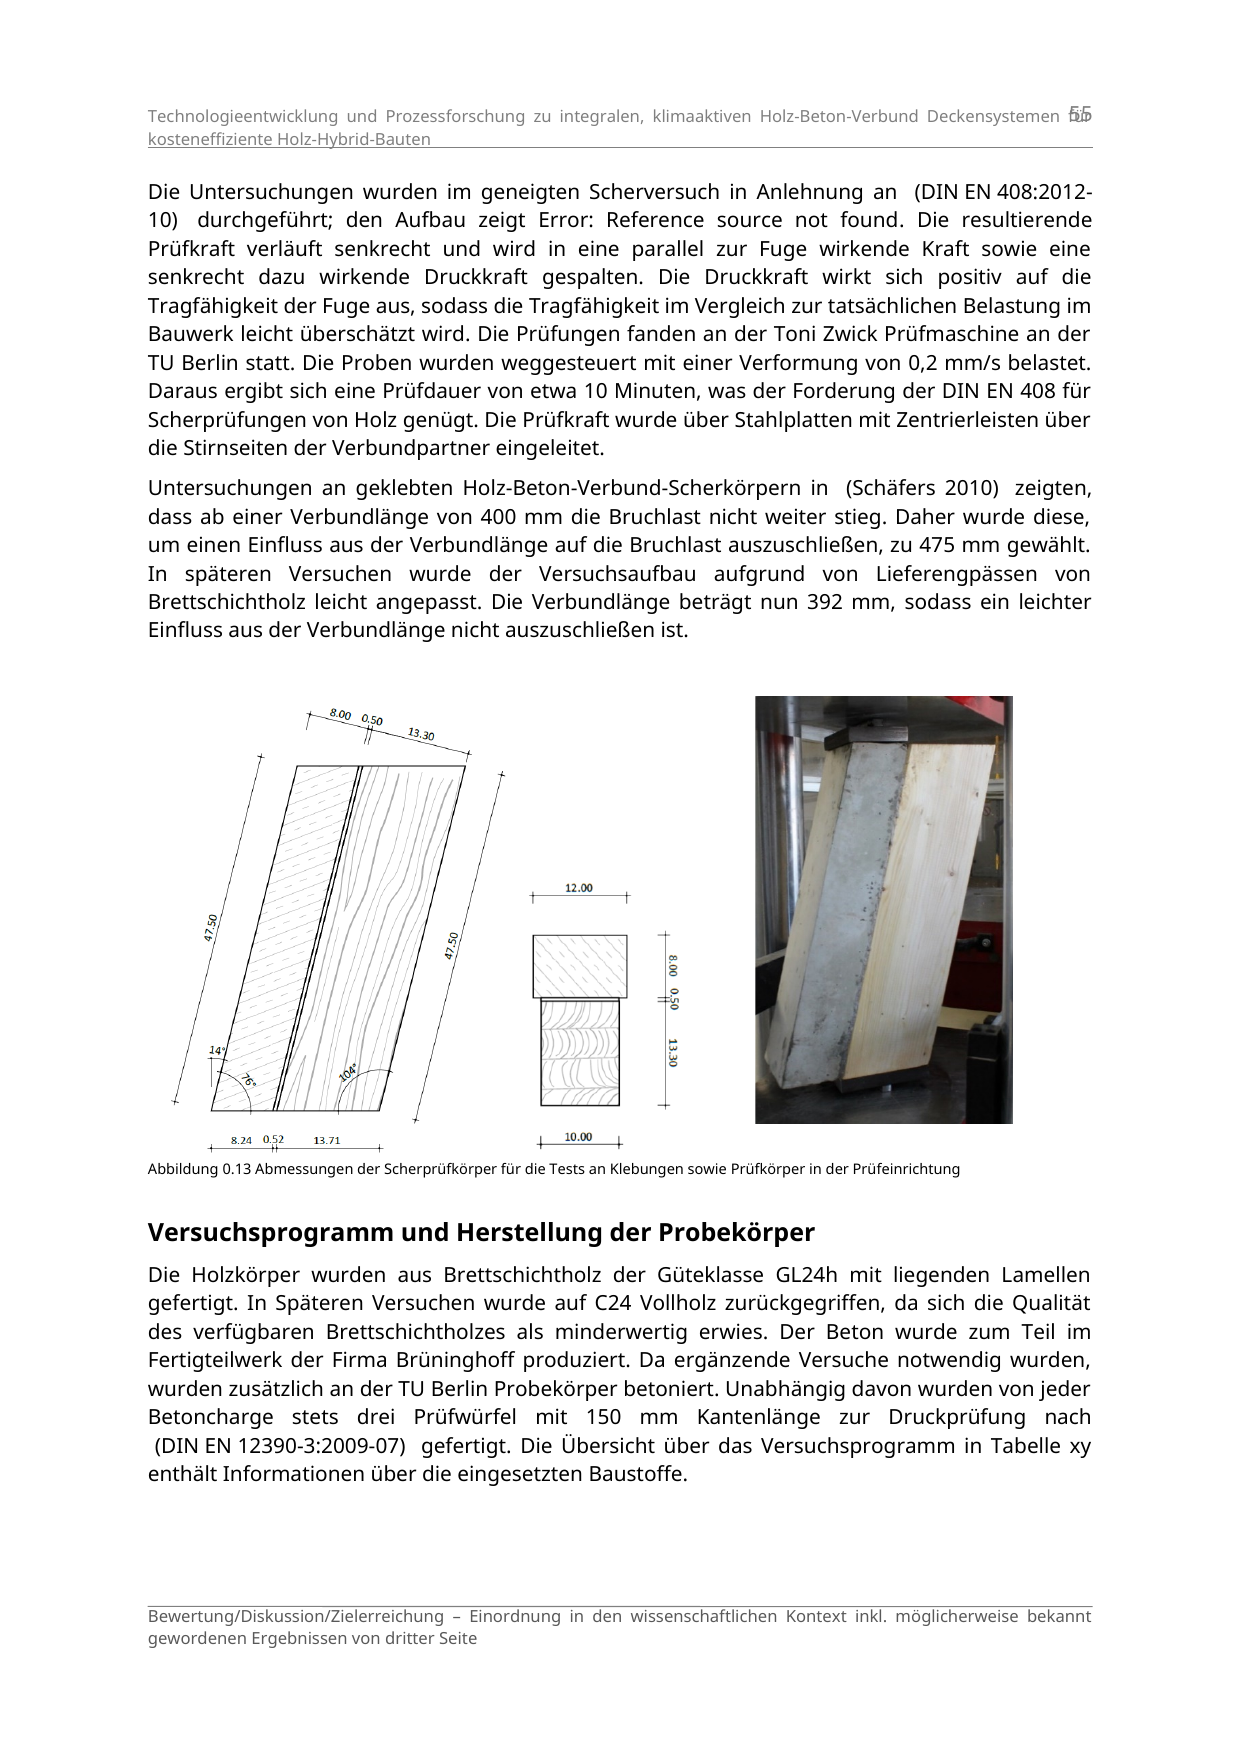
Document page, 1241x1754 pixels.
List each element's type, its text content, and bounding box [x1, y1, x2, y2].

subtitle Versuchsprogramm und Herstellung der Probekörper [148, 1214, 1092, 1248]
picture [755, 696, 1013, 1124]
picture [158, 696, 704, 1159]
table_header [148, 684, 744, 1159]
text Untersuchungen an geklebten Holz-Beton-Verbund-Scherkörpern in zeigten, dass ab einer Verbundlänge von 400 mm die Bruchlast nicht weiter stieg. Daher wurde diese, um einen Einfluss aus der Verbundlänge auf die Bruchlast auszuschließen, zu 475 mm gewählt. In späteren Versuchen wurde der Versuchsaufbau aufgrund von Lieferengpässen von Brettschichtholz leicht angepasst. Die Verbundlänge beträgt nun 392 mm, sodass ein leichter Einfluss aus der Verbundlänge nicht auszuschließen ist. [148, 473, 1092, 644]
table_header [744, 684, 1092, 1159]
text Die Holzkörper wurden aus Brettschichtholz der Güteklasse GL24h mit liegenden Lamellen gefertigt. In Späteren Versuchen wurde auf C24 Vollholz zurückgegriffen, da sich die Qualität des verfügbaren Brettschichtholzes als minderwertig erwies. Der Beton wurde zum Teil im Fertigteilwerk der Firma Brüninghoff produziert. Da ergänzende Versuche notwendig wurden, wurden zusätzlich an der TU Berlin Probekörper betoniert. Unabhängig davon wurden von jeder Betoncharge stets drei Prüfwürfel mit 150 mm Kantenlänge zur Druckprüfung nach gefertigt. Die Übersicht über das Versuchsprogramm in Tabelle xy enthält Informationen über die eingesetzten Baustoffe. [148, 1260, 1092, 1488]
text Die Untersuchungen wurden im geneigten Scherversuch in Anlehnung an durchgeführt; den Aufbau zeigt Abbildung 5. Die resultierende Prüfkraft verläuft senkrecht und wird in eine parallel zur Fuge wirkende Kraft sowie eine senkrecht dazu wirkende Druckkraft gespalten. Die Druckkraft wirkt sich positiv auf die Tragfähigkeit der Fuge aus, sodass die Tragfähigkeit im Vergleich zur tatsächlichen Belastung im Bauwerk leicht überschätzt wird. Die Prüfungen fanden an der Toni Zwick Prüfmaschine an der TU Berlin statt. Die Proben wurden weggesteuert mit einer Verformung von 0,2 mm/s belastet. Daraus ergibt sich eine Prüfdauer von etwa 10 Minuten, was der Forderung der DIN EN 408 für Scherprüfungen von Holz genügt. Die Prüfkraft wurde über Stahlplatten mit Zentrierleisten über die Stirnseiten der Verbundpartner eingeleitet. [148, 177, 1092, 462]
